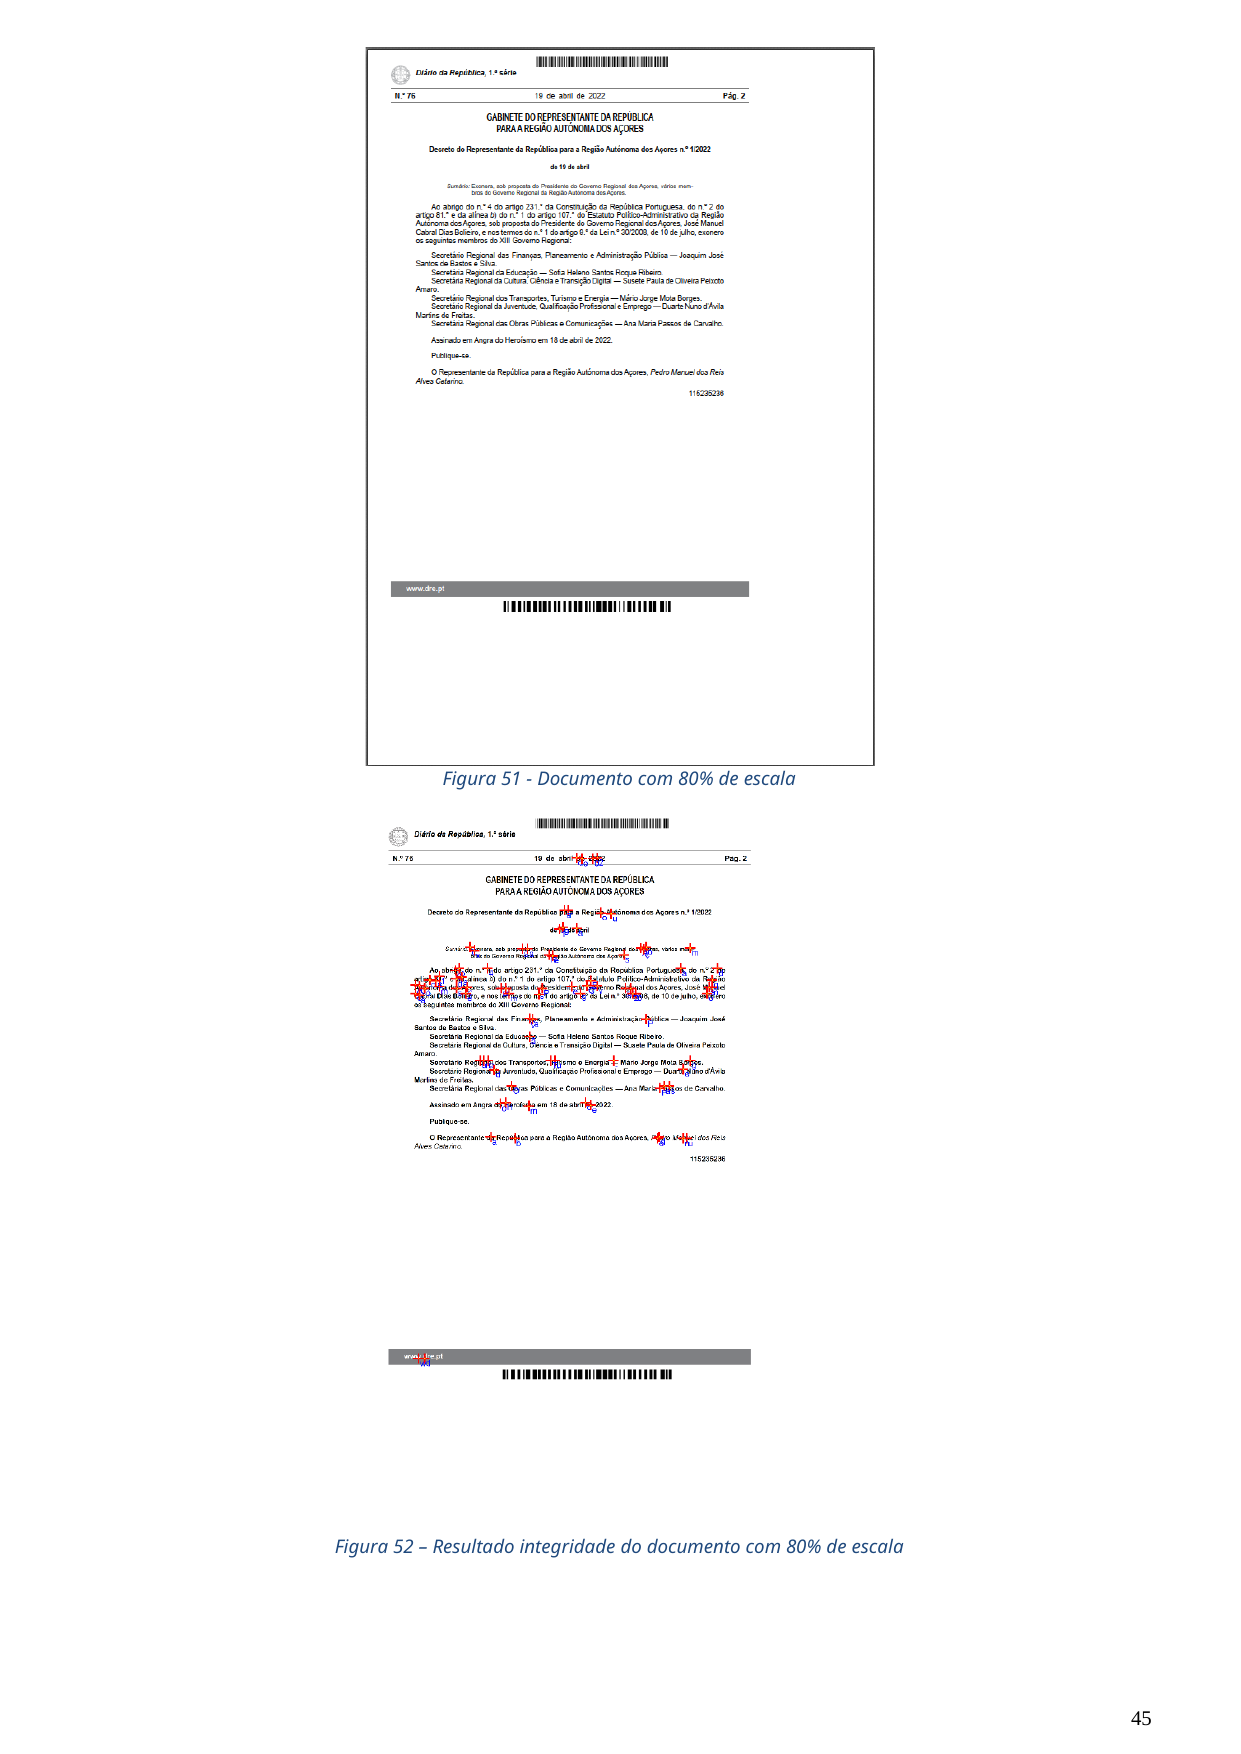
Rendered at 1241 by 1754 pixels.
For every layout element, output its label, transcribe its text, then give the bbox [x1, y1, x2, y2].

text Figura 52 – Resultado integridade do documento com 80% de escala [89, 1533, 1152, 1559]
text Figura 51 - Documento com 80% de escala [89, 765, 1152, 791]
picture [365, 811, 876, 1534]
picture [365, 47, 875, 766]
